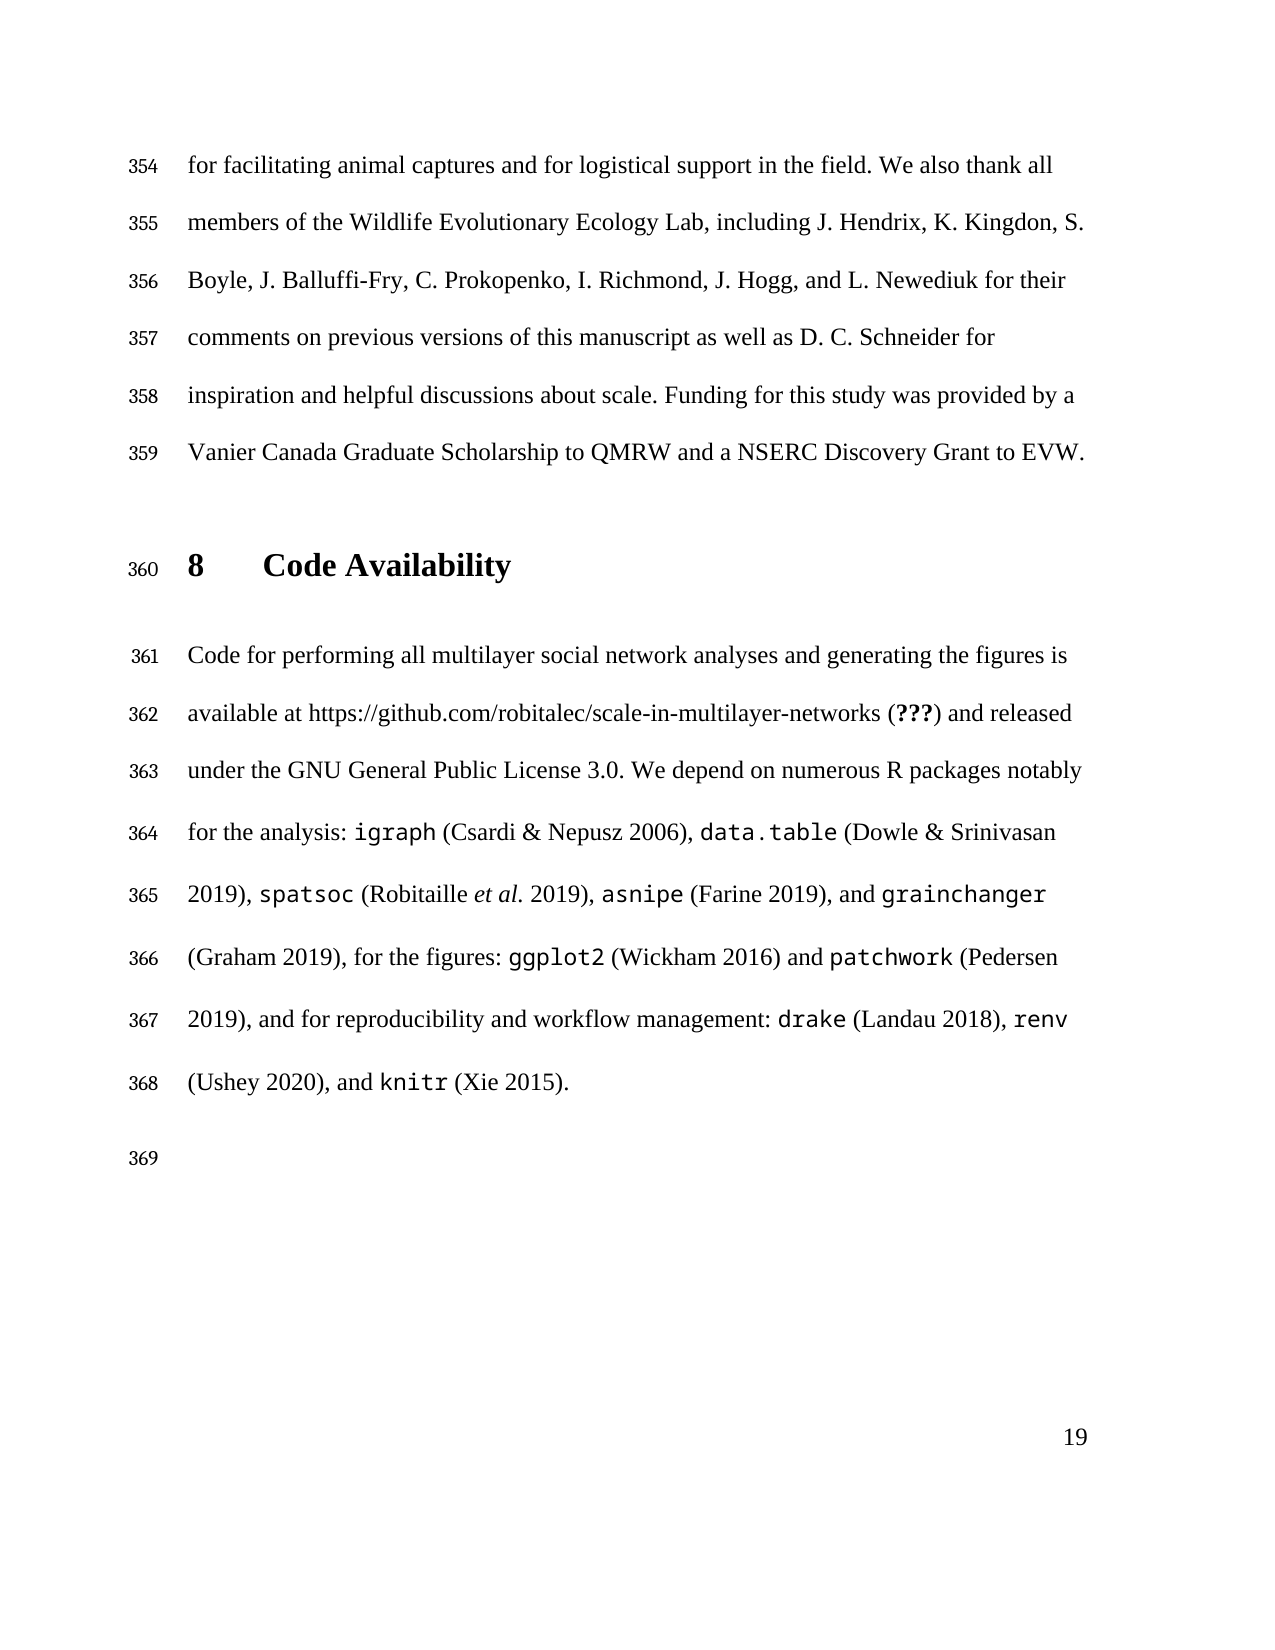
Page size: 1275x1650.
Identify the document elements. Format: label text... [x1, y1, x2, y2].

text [187, 150, 1087, 466]
text Code for performing all multilayer social network analyses and generating the figures is available at https://github.com/robitalec/scale-in-multilayer-networks (???) and released under the GNU General Public License 3.0. We depend on numerous R packages notably for the analysis: igraph (Csardi & Nepusz 2006), data.table (Dowle & Srinivasan 2019), spatsoc (Robitaille et al. 2019), asnipe (Farine 2019), and grainchanger (Graham 2019), for the figures: ggplot2 (Wickham 2016) and patchwork (Pedersen 2019), and for reproducibility and workflow management: drake (Landau 2018), renv (Ushey 2020), and knitr (Xie 2015). [187, 640, 1087, 1097]
subtitle Code Availability [187, 545, 1087, 583]
